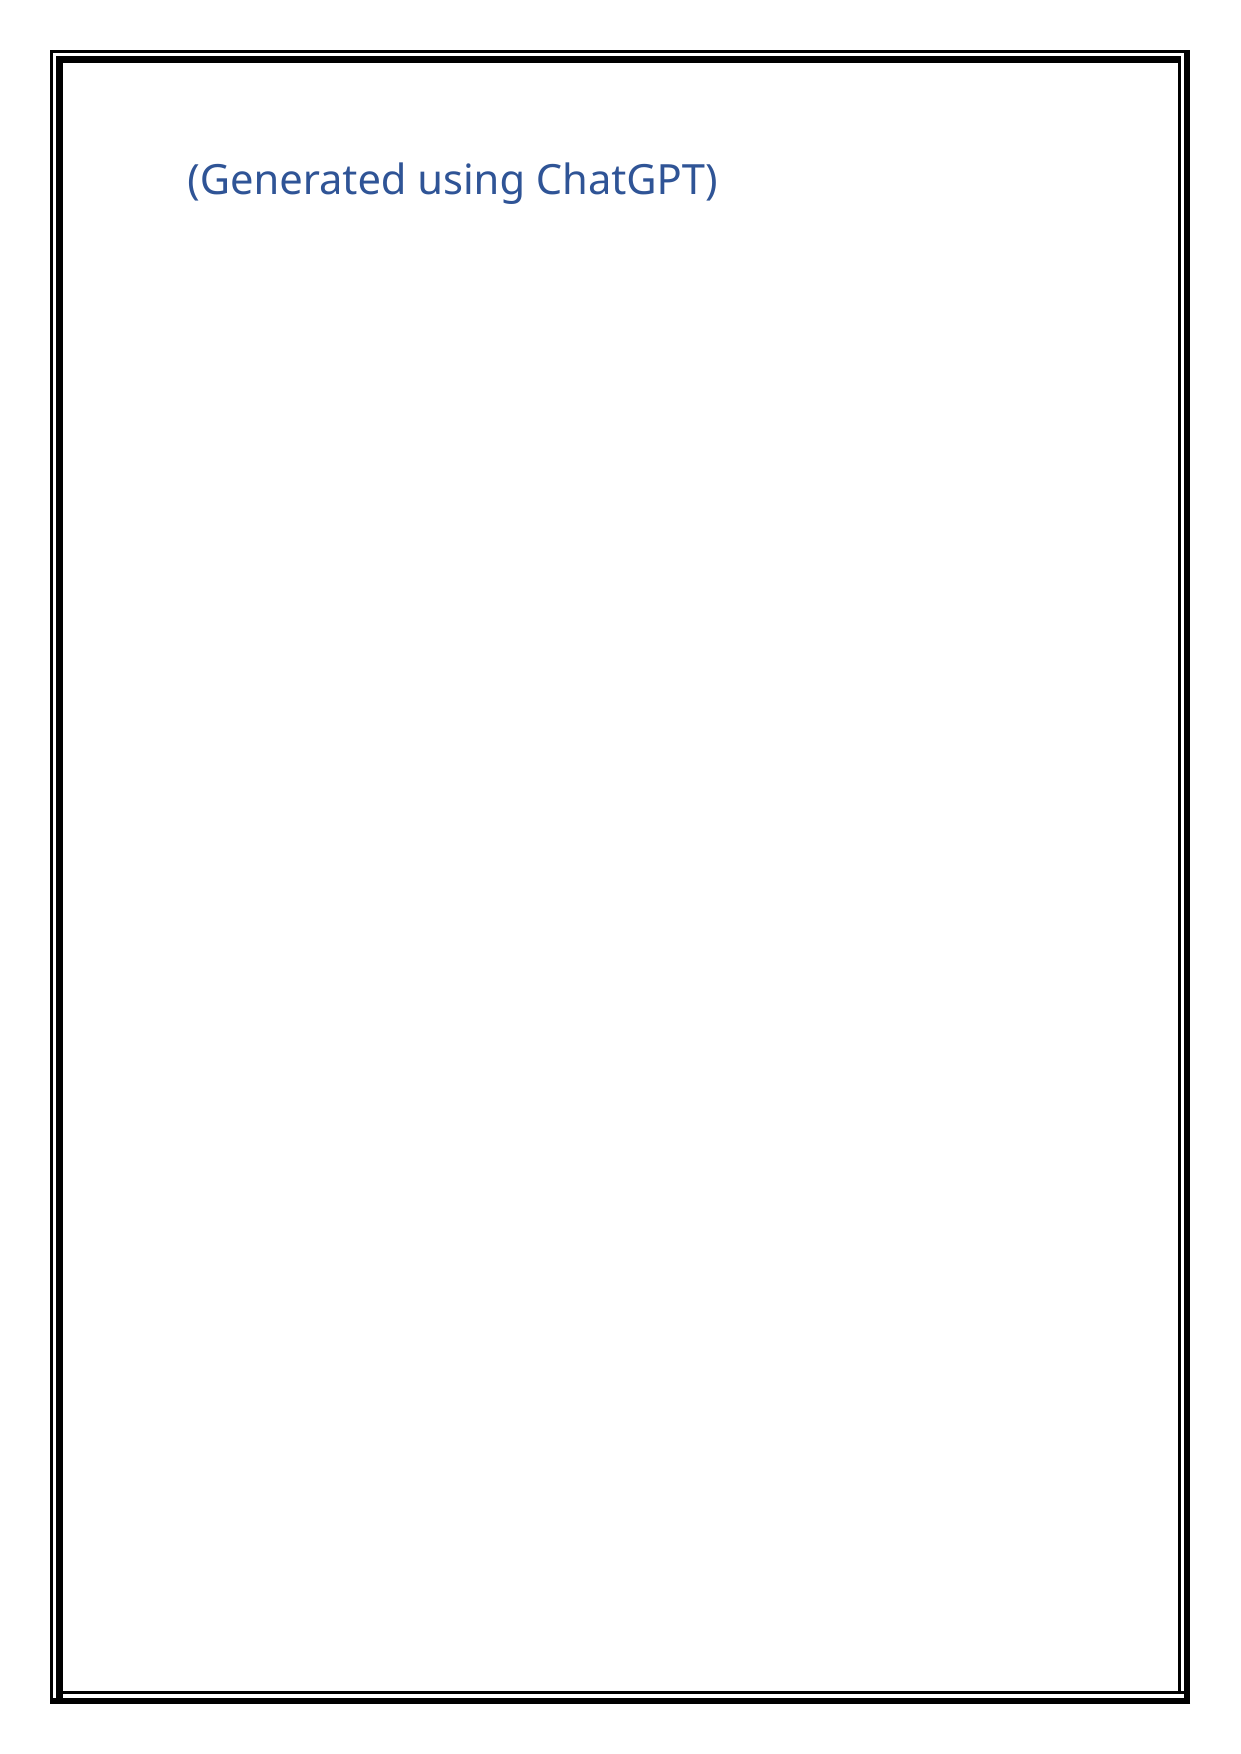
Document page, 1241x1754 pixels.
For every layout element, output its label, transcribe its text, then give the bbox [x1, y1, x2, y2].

subtitle (Generated using ChatGPT) [187, 150, 1090, 207]
